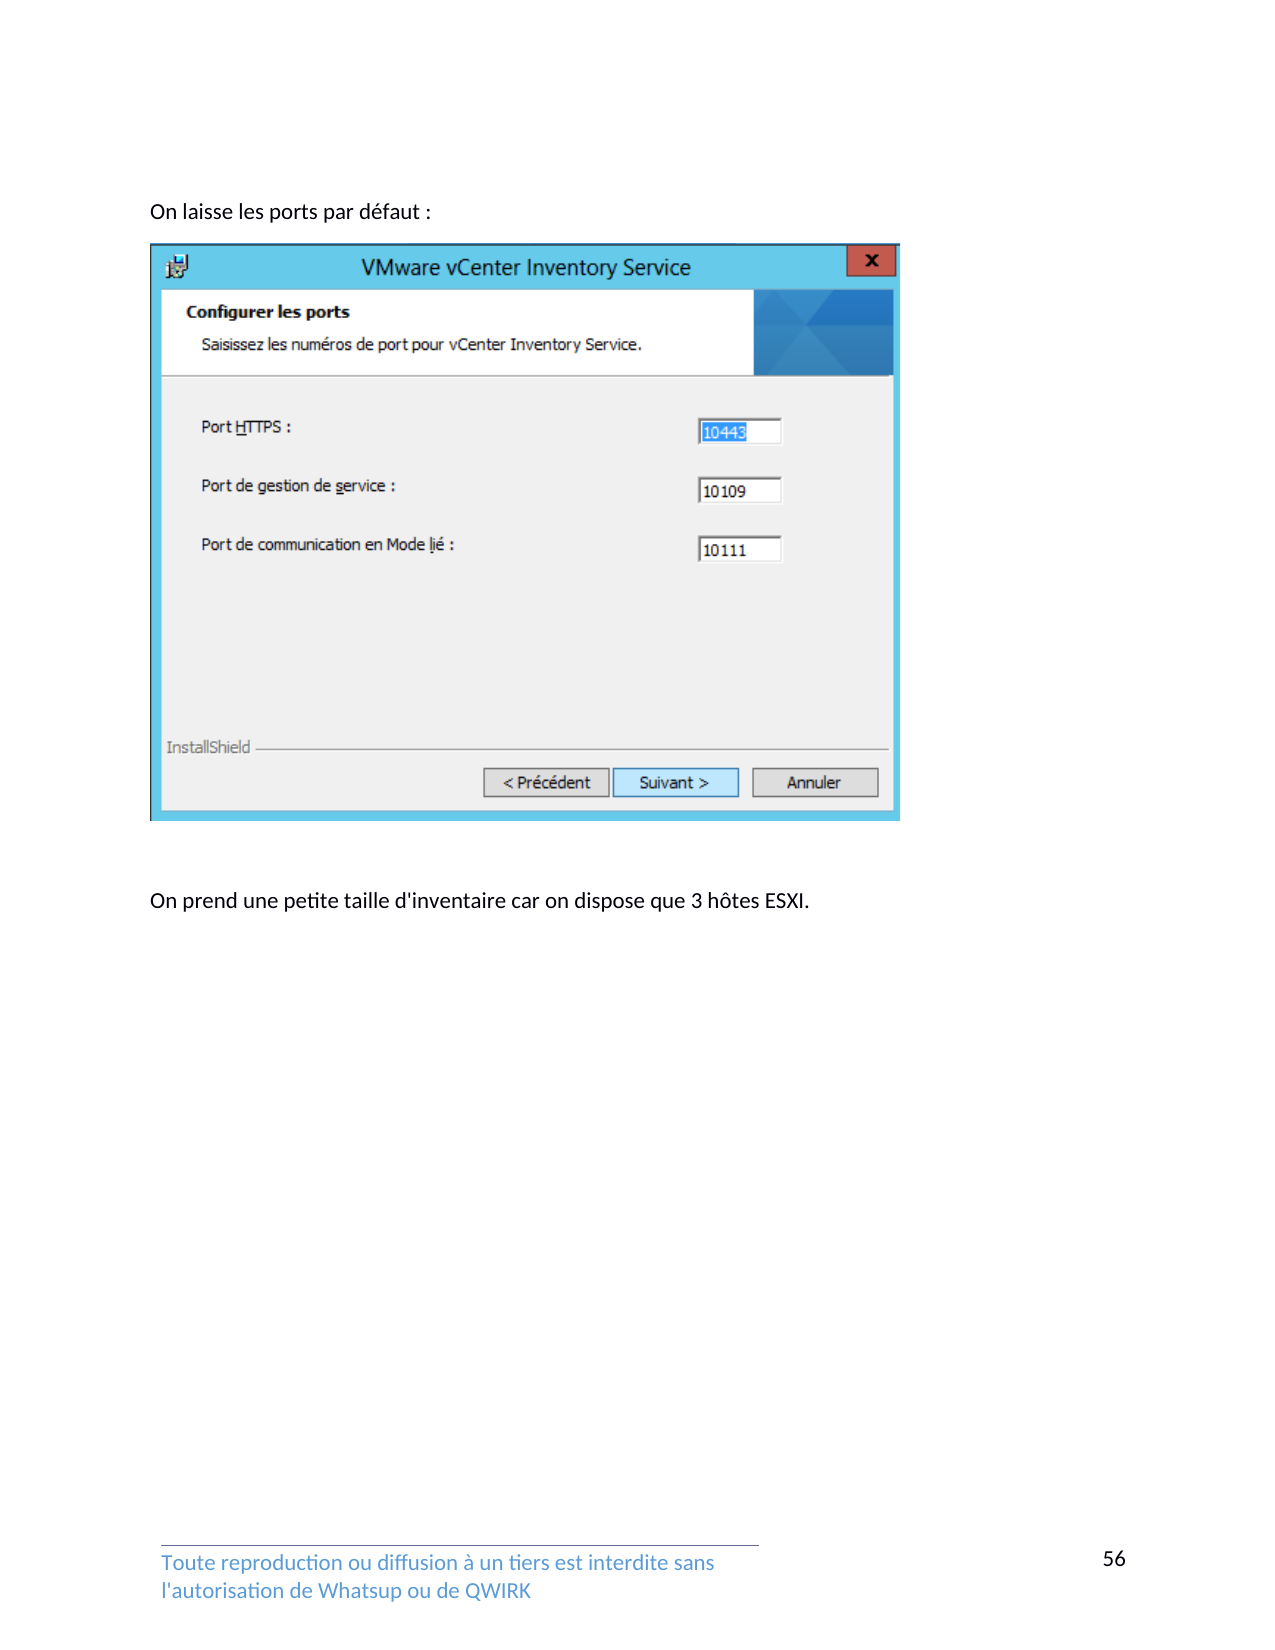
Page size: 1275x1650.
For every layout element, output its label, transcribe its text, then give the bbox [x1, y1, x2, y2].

text On prend une petite taille d'inventaire car on dispose que 3 hôtes ESXI. [150, 886, 1125, 914]
picture [150, 243, 901, 821]
text On laisse les ports par défaut : [150, 197, 1125, 225]
